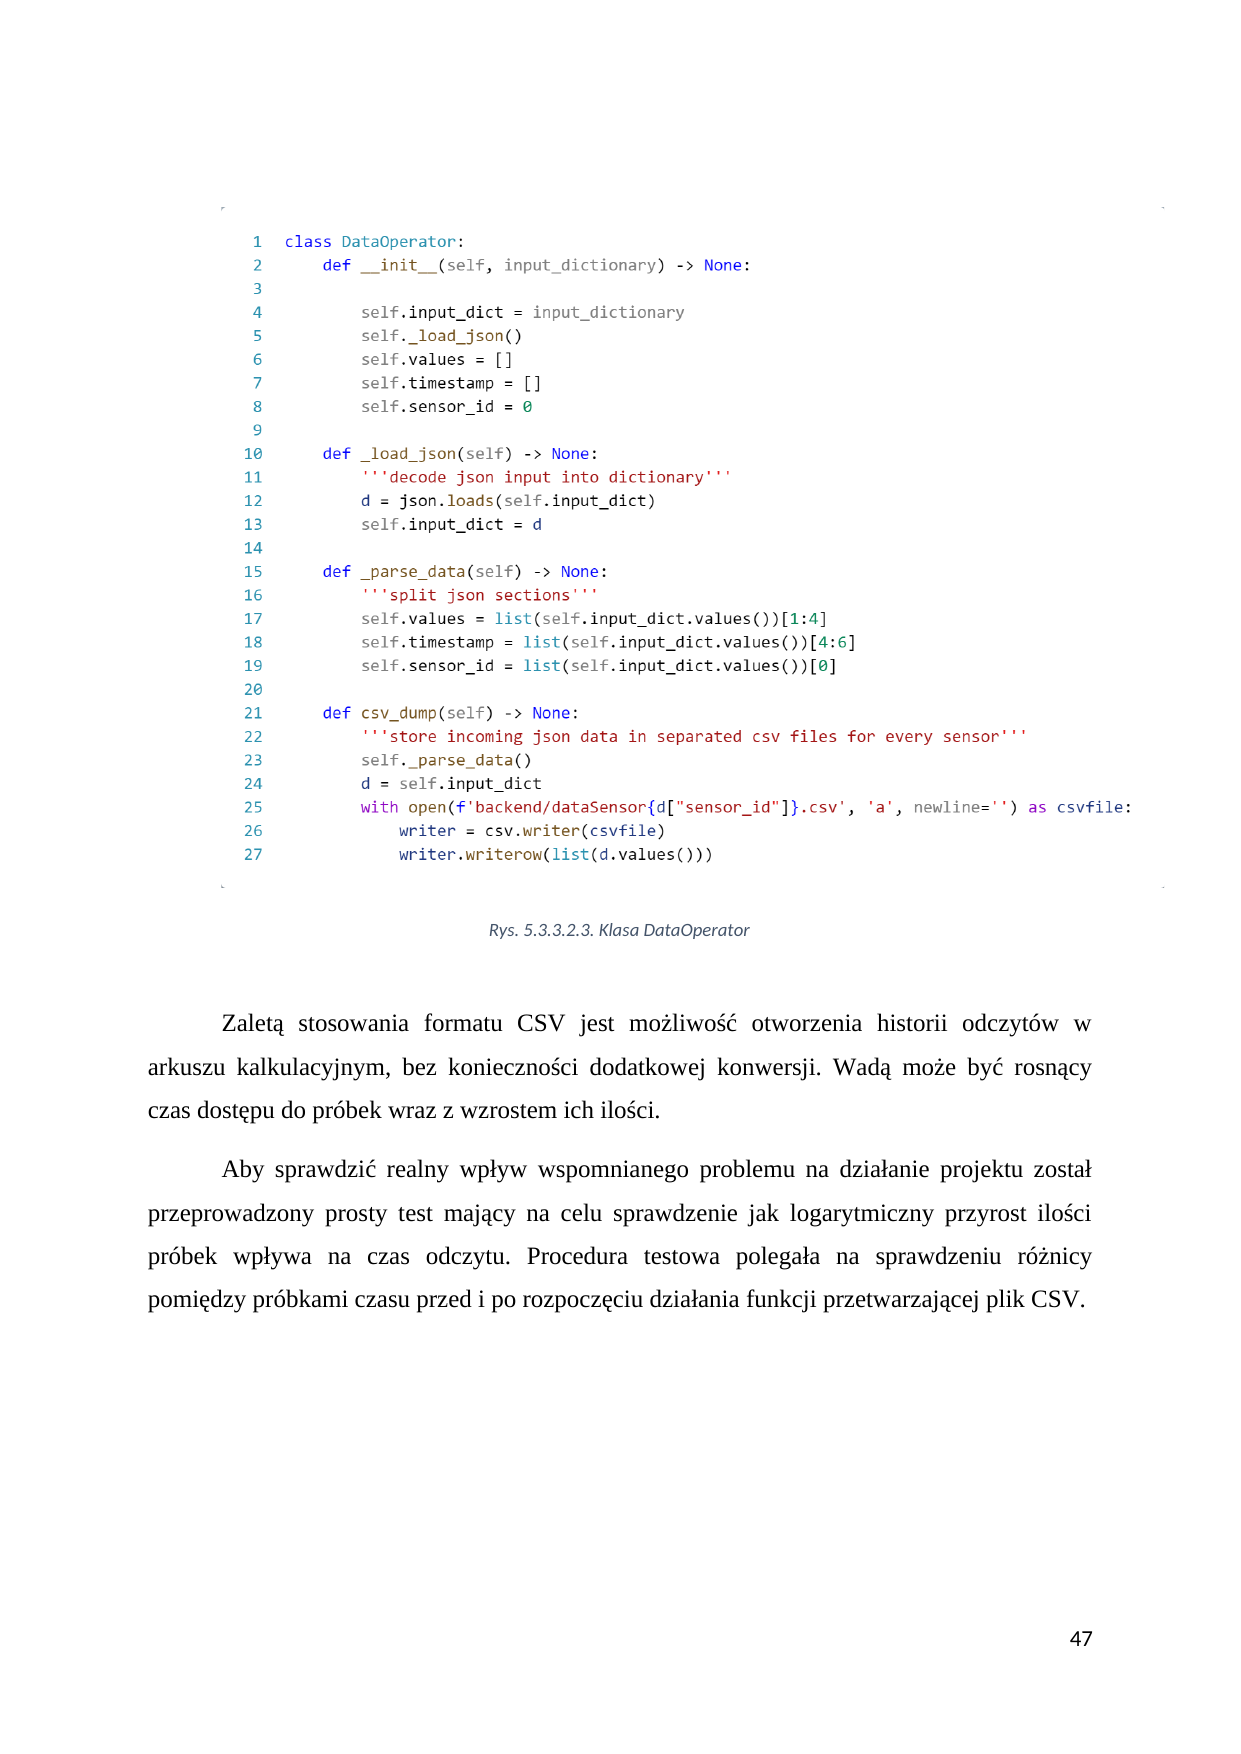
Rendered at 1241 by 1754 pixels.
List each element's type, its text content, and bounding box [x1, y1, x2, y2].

text Aby sprawdzić realny wpływ wspomnianego problemu na działanie projektu został przeprowadzony prosty test mający na celu sprawdzenie jak logarytmiczny przyrost ilości próbek wpływa na czas odczytu. Procedura testowa polegała na sprawdzeniu różnicy pomiędzy próbkami czasu przed i po rozpoczęciu działania funkcji przetwarzającej plik CSV. [148, 1154, 1093, 1313]
picture [221, 207, 1165, 888]
text Rys. 5.3.3.2.3. Klasa DataOperator [148, 918, 1093, 941]
text Zaletą stosowania formatu CSV jest możliwość otworzenia historii odczytów w arkuszu kalkulacyjnym, bez konieczności dodatkowej konwersji. Wadą może być rosnący czas dostępu do próbek wraz z wzrostem ich ilości. [148, 1008, 1093, 1123]
